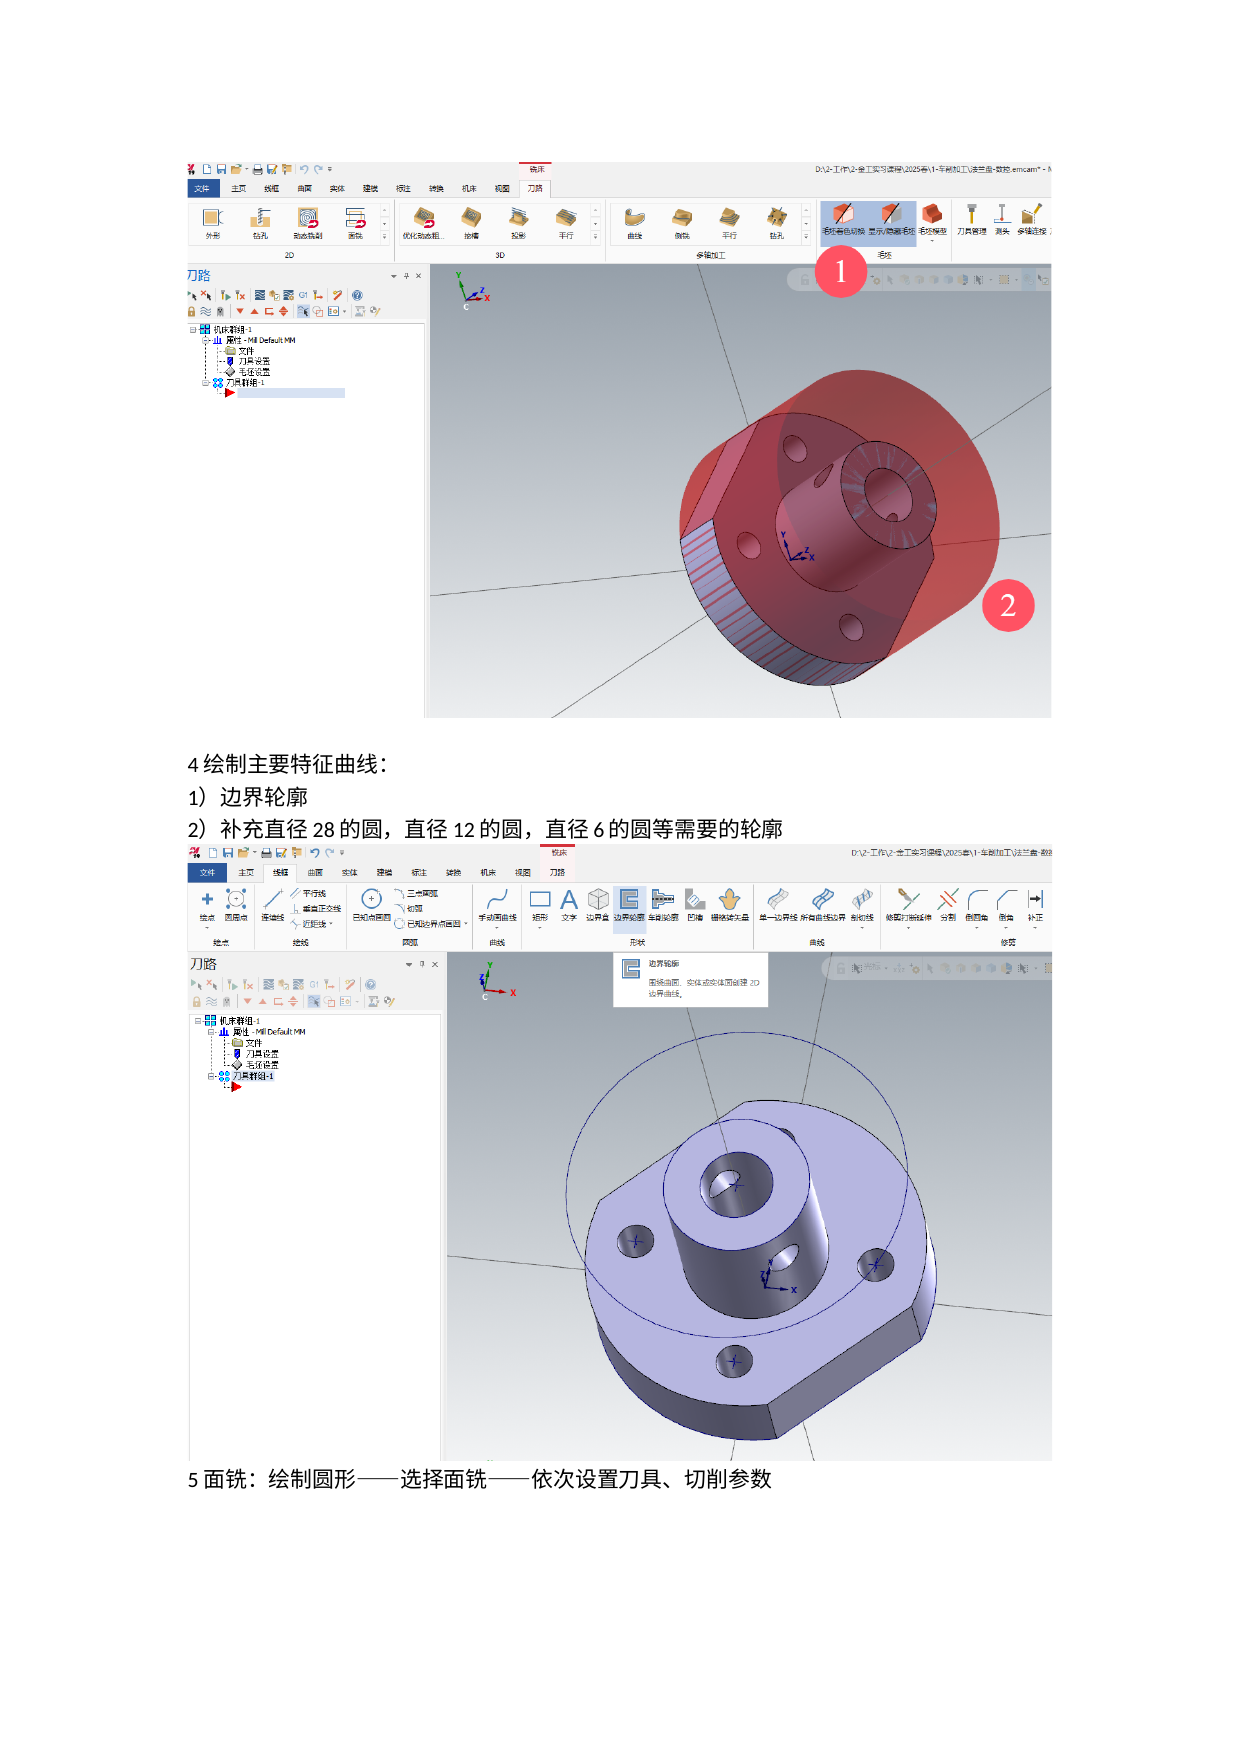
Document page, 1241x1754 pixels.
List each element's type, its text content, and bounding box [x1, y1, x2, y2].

picture [187, 162, 1052, 718]
list 1）边界轮廓 [187, 779, 1053, 812]
list 5面铣：绘制圆形——选择面铣——依次设置刀具、切削参数 [187, 1462, 1053, 1494]
list 2）补充直径28的圆，直径12的圆，直径6的圆等需要的轮廓 [187, 812, 1053, 844]
picture [187, 844, 1053, 1461]
list 4绘制主要特征曲线： [187, 747, 1053, 779]
